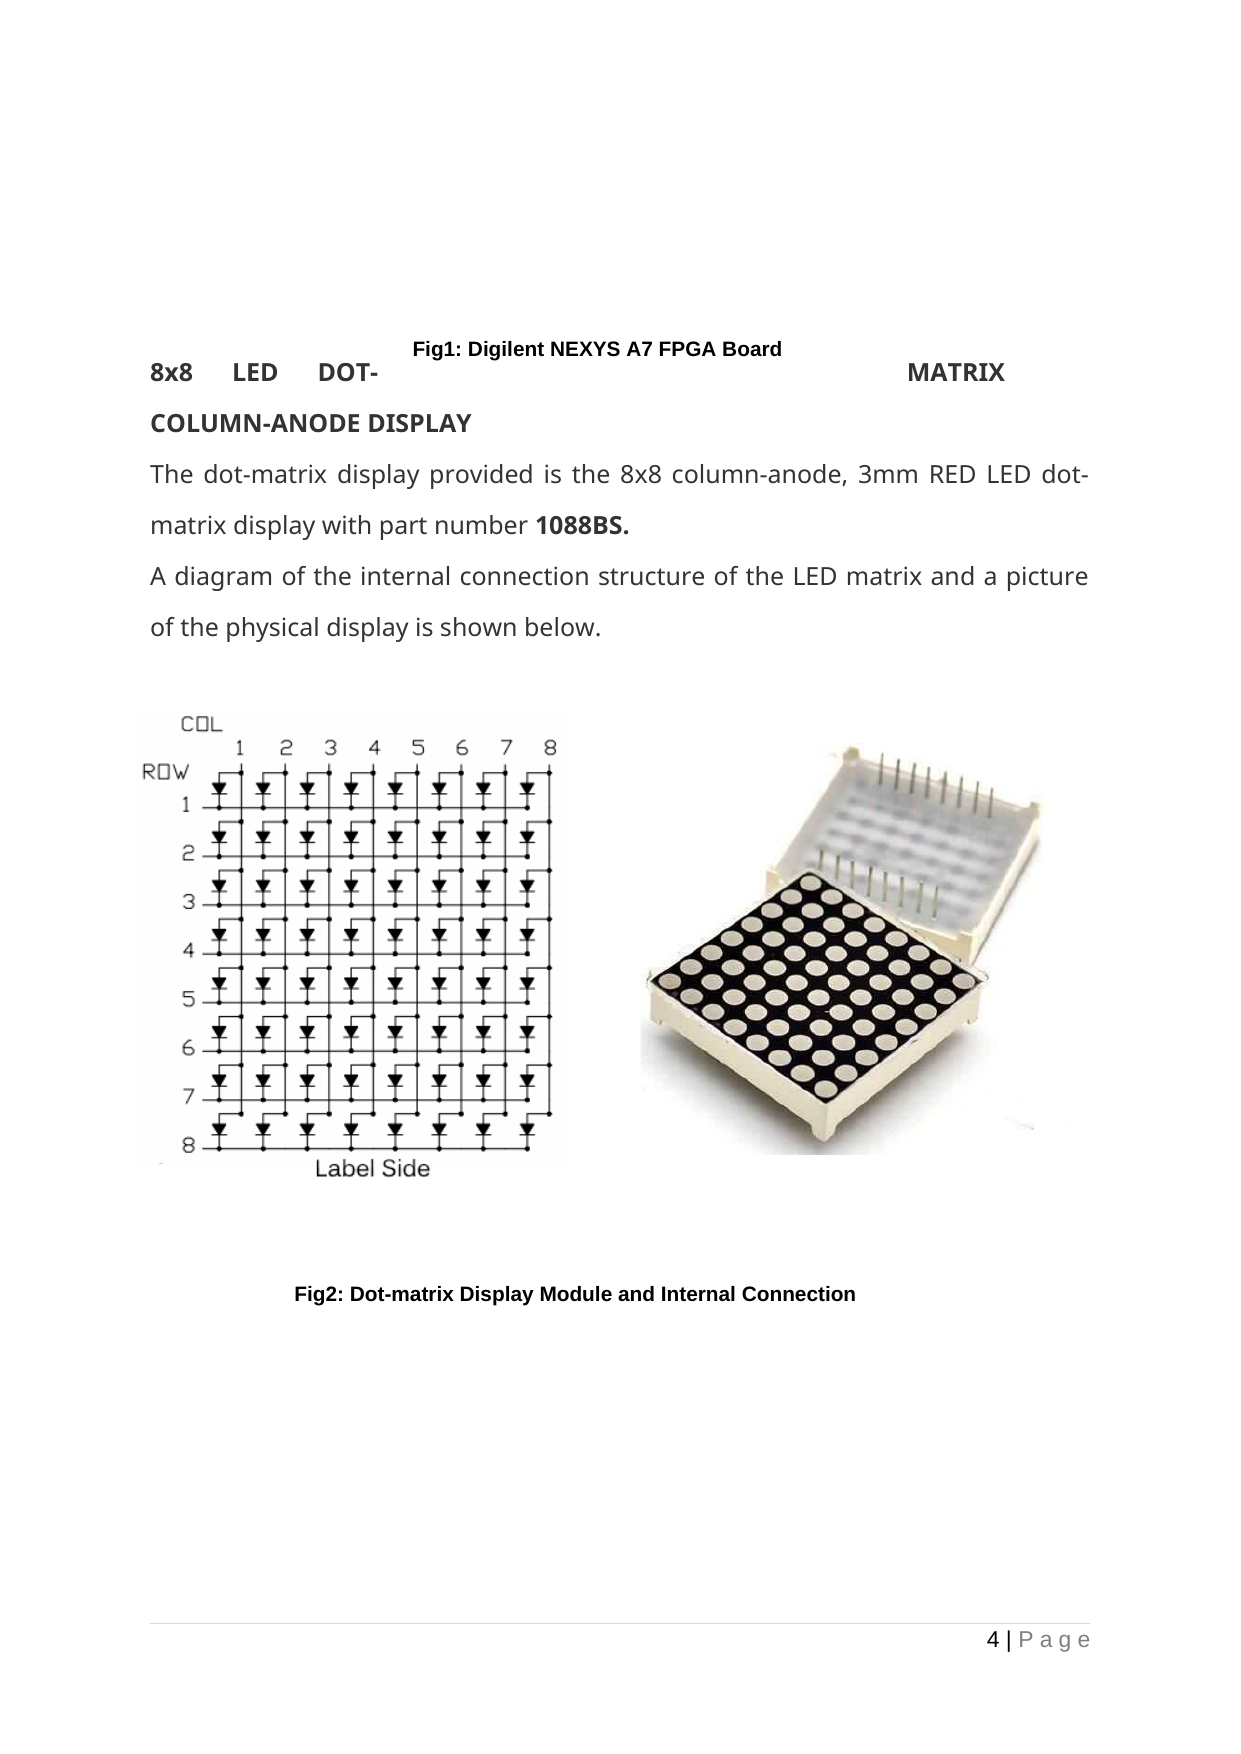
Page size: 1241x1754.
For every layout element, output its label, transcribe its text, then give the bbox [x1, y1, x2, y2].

text A diagram of the internal connection structure of the LED matrix and a picture of the physical display is shown below. [150, 558, 1090, 643]
text 8x8 LED DOT-MATRIX COLUMN-ANODE DISPLAY [150, 354, 1090, 439]
picture [134, 710, 571, 1194]
picture [640, 714, 1081, 1155]
text The dot-matrix display provided is the 8x8 column-anode, 3mm RED LED dot-matrix display with part number 1088BS. [150, 456, 1090, 541]
